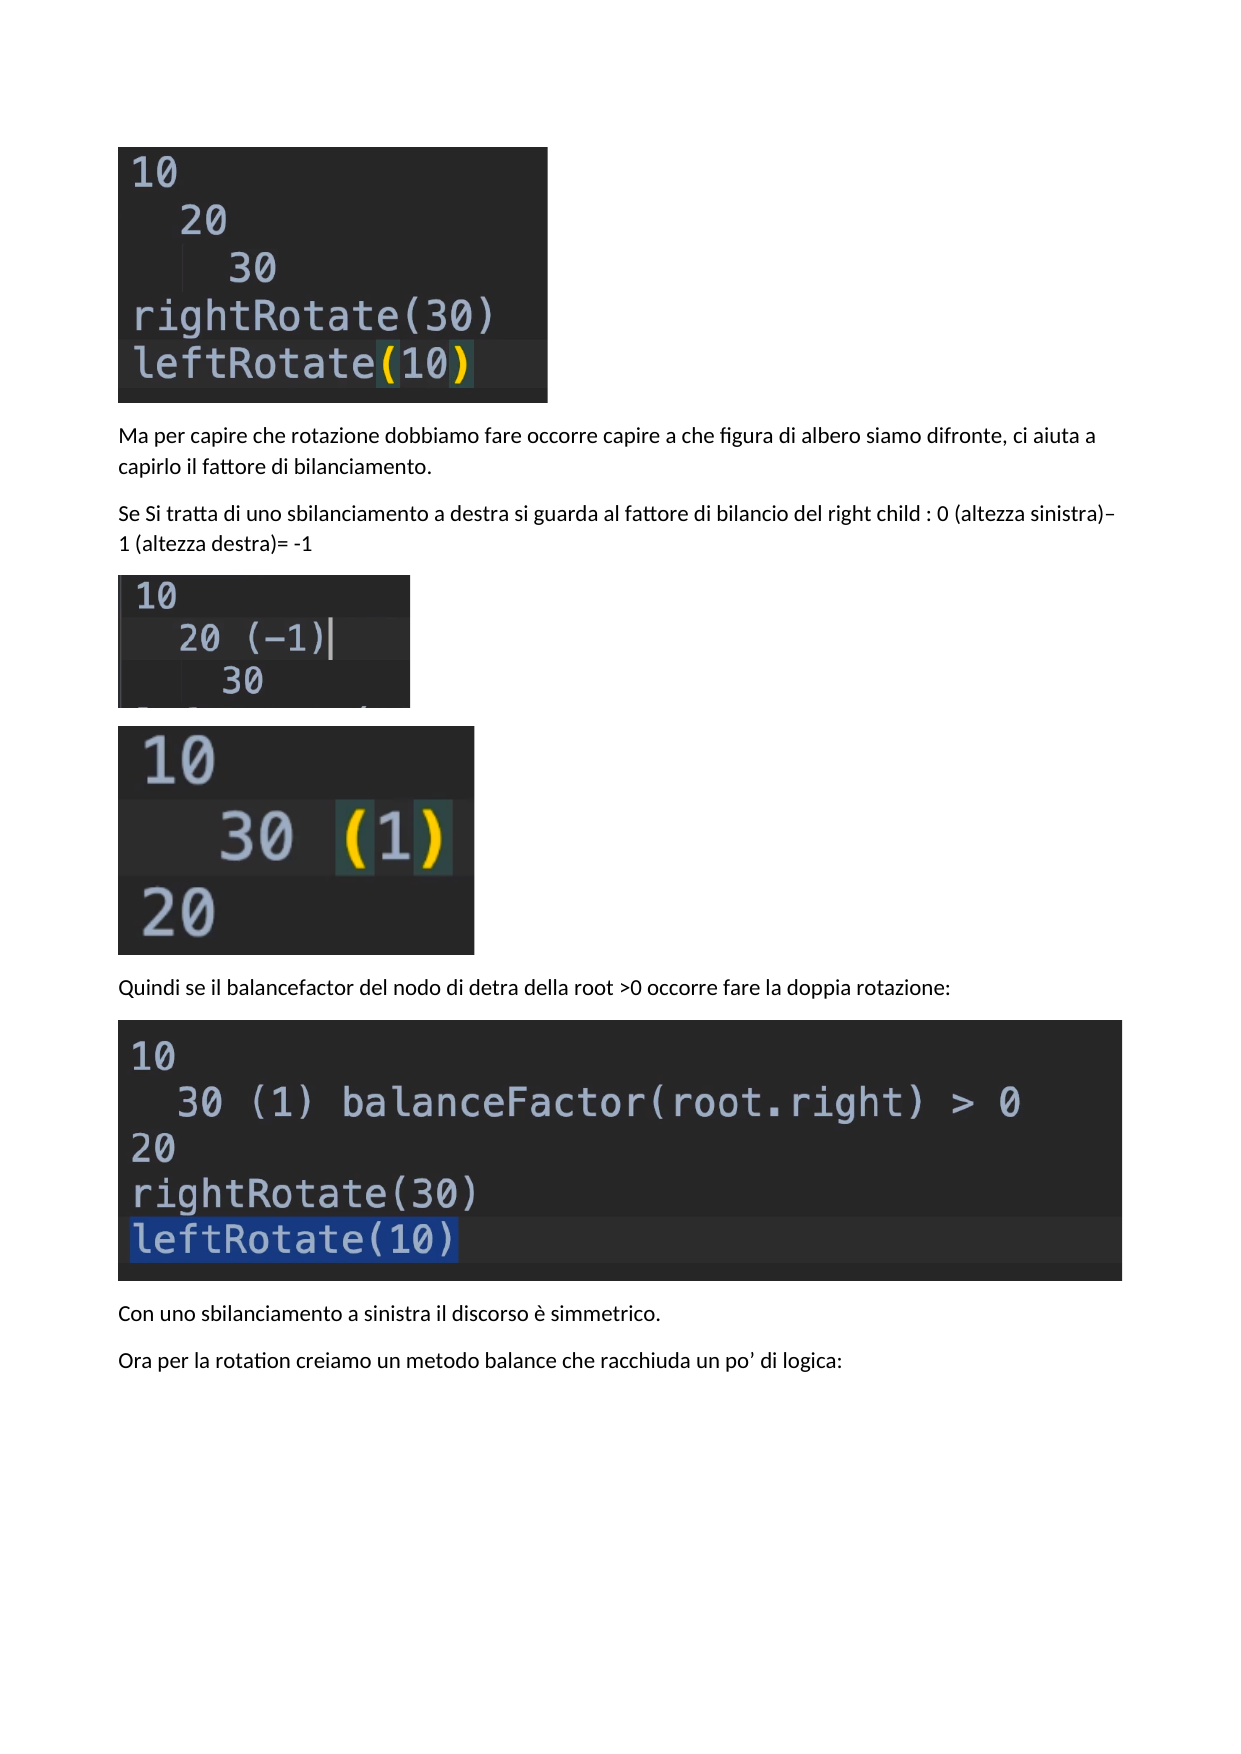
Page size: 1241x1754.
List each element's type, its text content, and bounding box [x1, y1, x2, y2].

text Ora per la rotation creiamo un metodo balance che racchiuda un po’ di logica: [118, 1346, 1122, 1374]
text Quindi se il balancefactor del nodo di detra della root >0 occorre fare la doppia rotazione: [118, 973, 1122, 1001]
text Se Si tratta di uno sbilanciamento a destra si guarda al fattore di bilancio del right child : 0 (altezza sinistra)– 1 (altezza destra)= -1 [118, 499, 1122, 557]
picture [118, 575, 411, 708]
text Con uno sbilanciamento a sinistra il discorso è simmetrico. [118, 1299, 1122, 1327]
picture [118, 147, 548, 403]
picture [118, 1020, 1123, 1281]
text Ma per capire che rotazione dobbiamo fare occorre capire a che figura di albero siamo difronte, ci aiuta a capirlo il fattore di bilanciamento. [118, 422, 1122, 480]
picture [118, 726, 475, 955]
